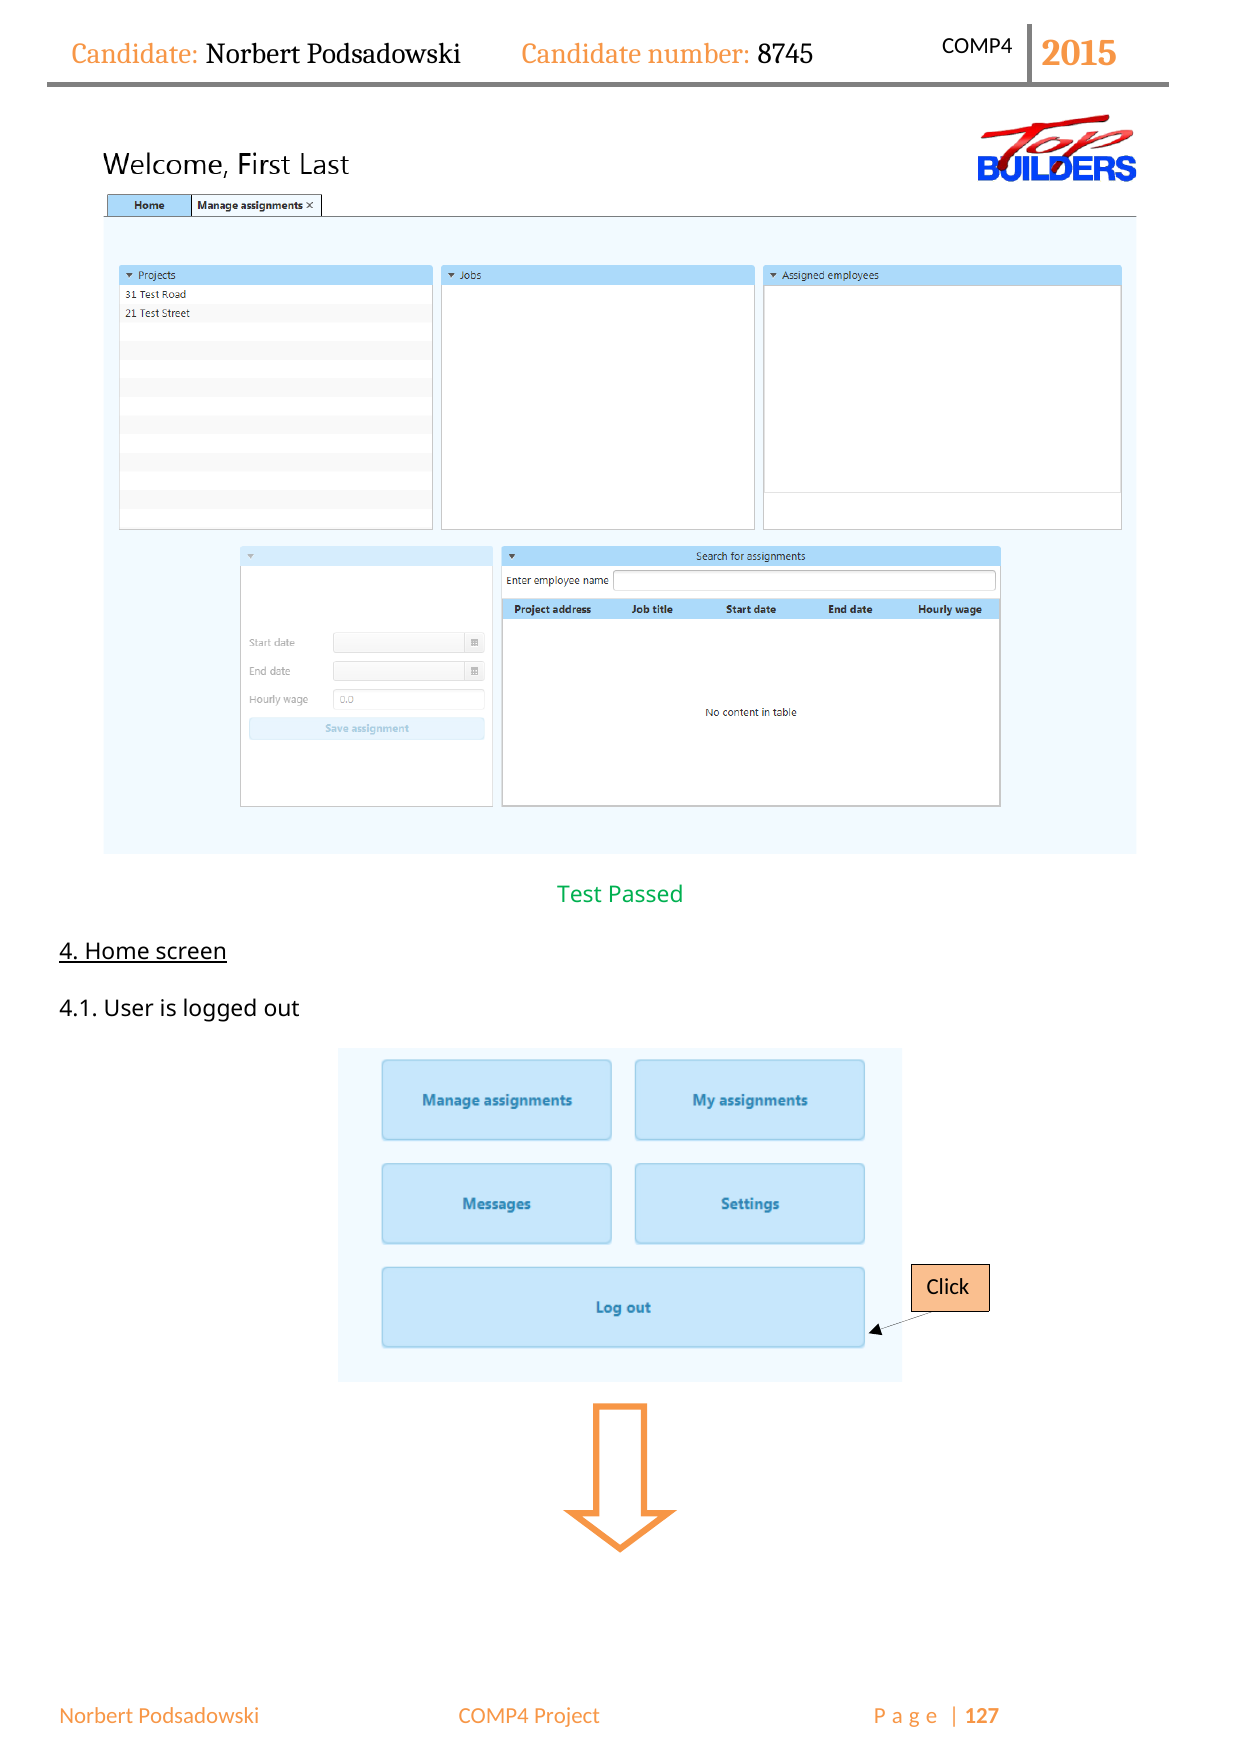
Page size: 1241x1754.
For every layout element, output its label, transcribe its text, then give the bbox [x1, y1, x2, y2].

picture [103, 114, 1137, 854]
picture [338, 1048, 903, 1382]
text 4. Home screen [59, 935, 1181, 966]
text 4.1. User is logged out [59, 992, 1181, 1023]
text Test Passed [59, 878, 1181, 909]
